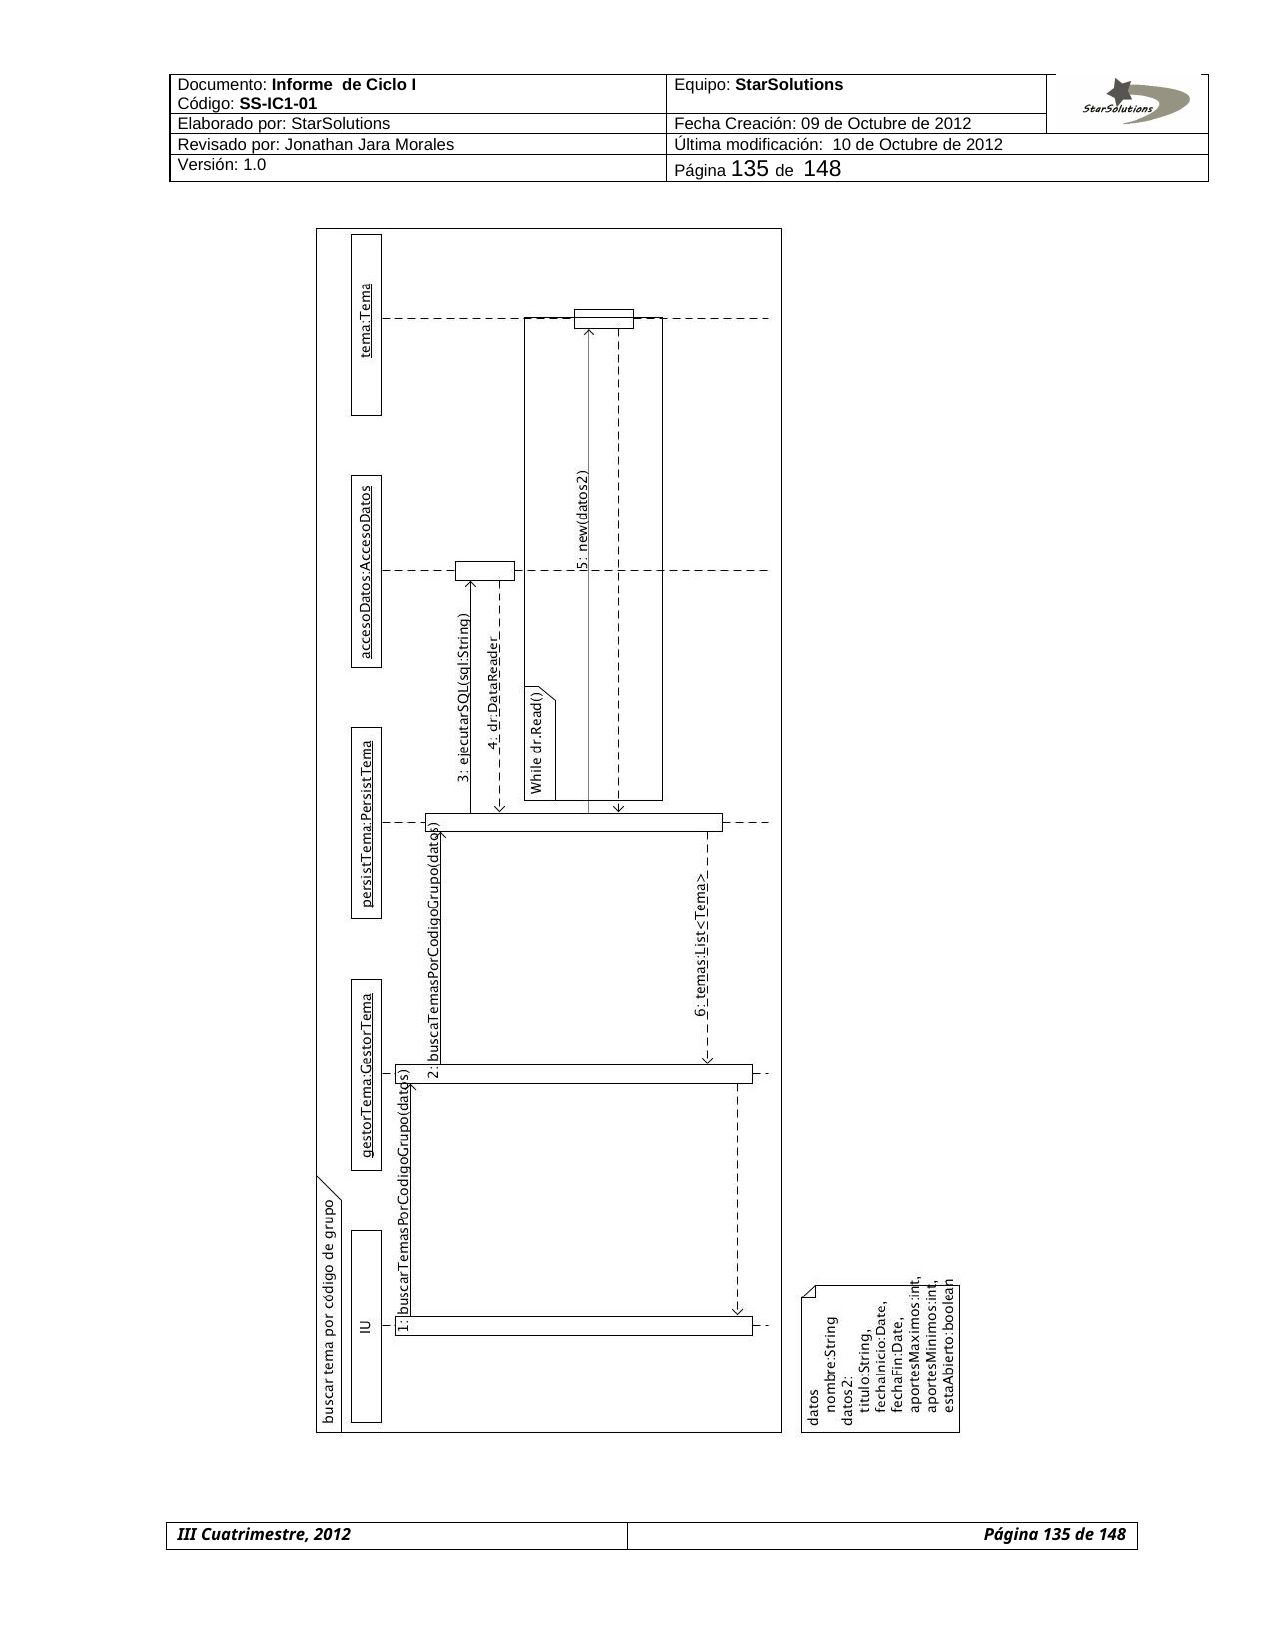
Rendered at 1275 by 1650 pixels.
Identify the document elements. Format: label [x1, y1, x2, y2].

picture [1056, 74, 1202, 131]
picture [296, 208, 979, 1452]
